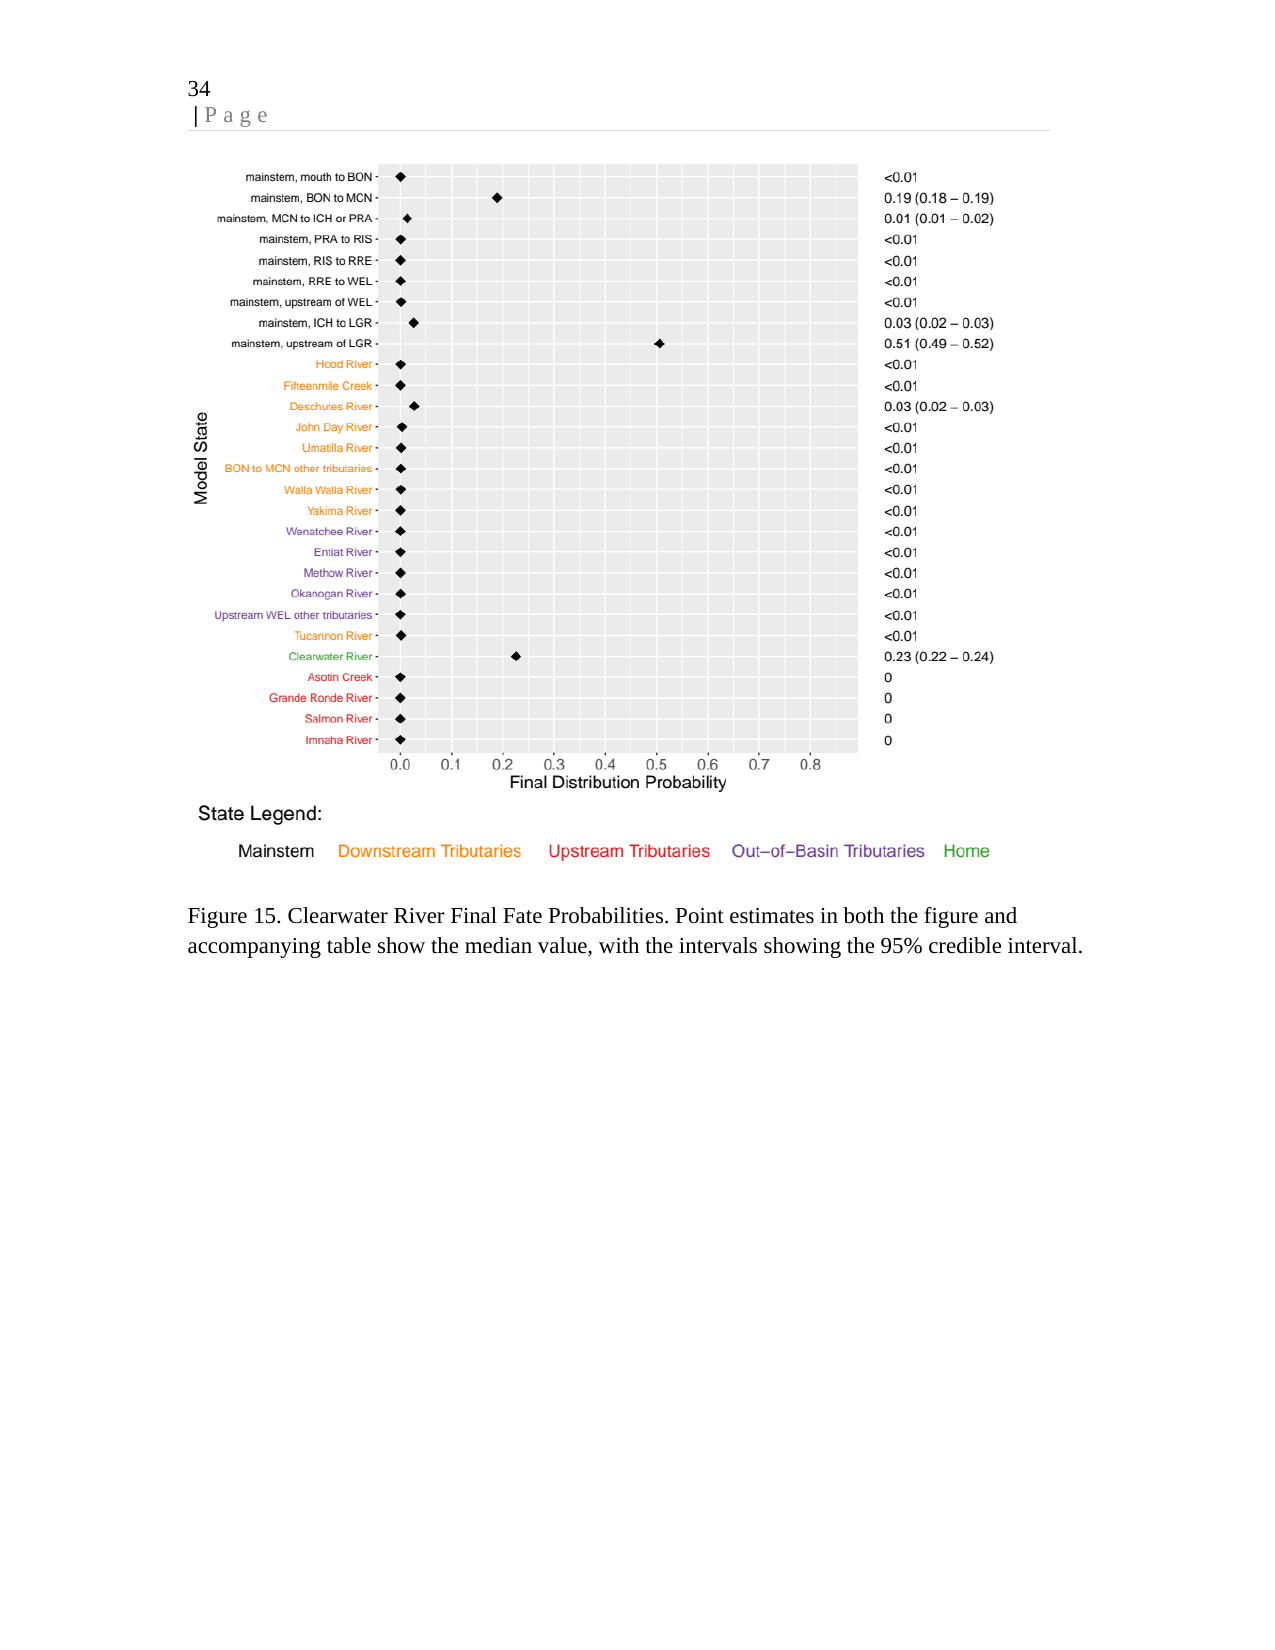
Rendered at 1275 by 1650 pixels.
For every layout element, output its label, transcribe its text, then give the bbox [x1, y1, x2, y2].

text Figure 15. Clearwater River Final Fate Probabilities. Point estimates in both the figure and accompanying table show the median value, with the intervals showing the 95% credible interval. [187, 902, 1087, 958]
